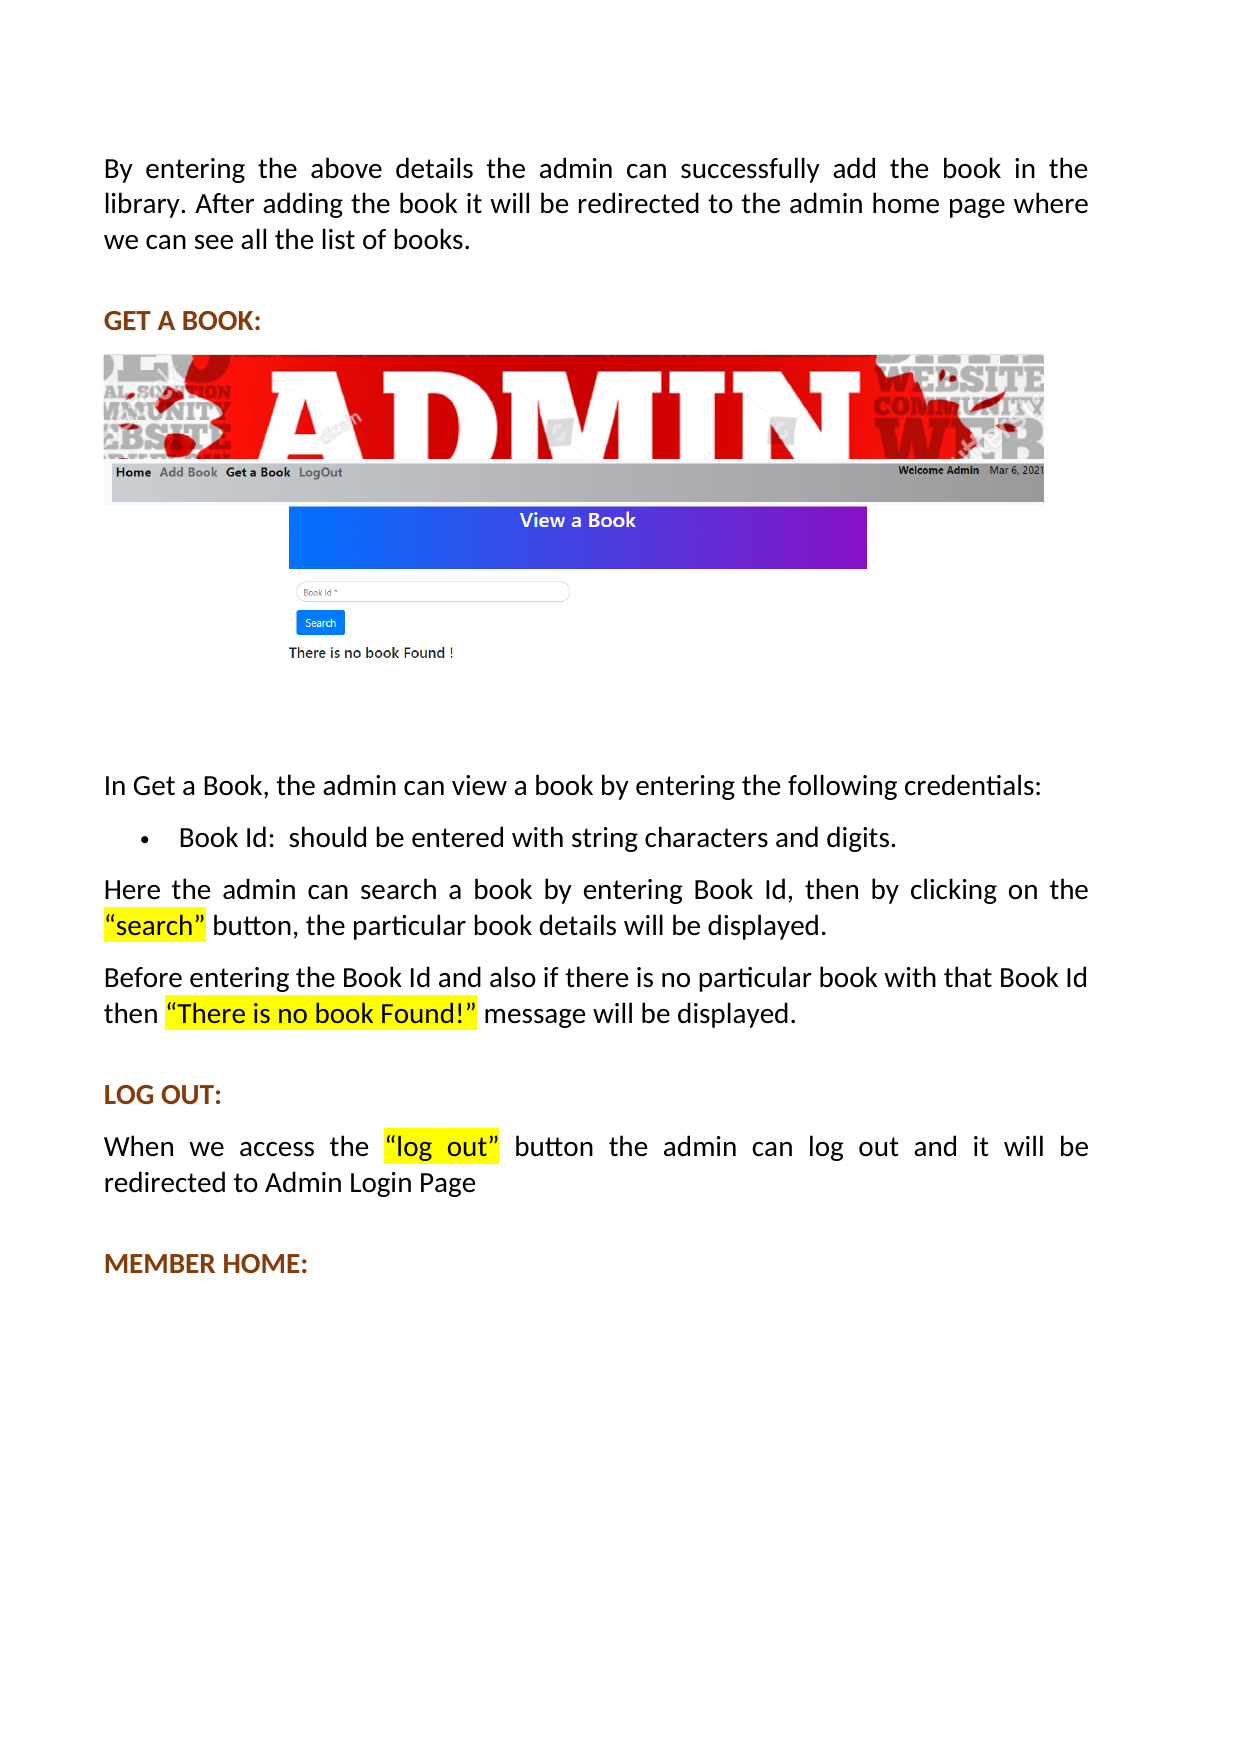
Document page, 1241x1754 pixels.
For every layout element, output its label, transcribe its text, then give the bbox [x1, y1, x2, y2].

text By entering the above details the admin can successfully add the book in the library. After adding the book it will be redirected to the admin home page where we can see all the list of books. [103, 150, 1090, 257]
list Book Id: should be entered with string characters and digits. [141, 819, 1090, 854]
text In Get a Book, the admin can view a book by entering the following credentials: [103, 767, 1090, 802]
picture [103, 354, 1044, 750]
text MEMBER HOME: [103, 1245, 1090, 1280]
text LOG OUT: [103, 1076, 1090, 1111]
text Here the admin can search a book by entering Book Id, then by clicking on the “search” button, the particular book details will be displayed. [103, 871, 1090, 942]
text Before entering the Book Id and also if there is no particular book with that Book Id then “There is no book Found!” message will be displayed. [103, 959, 1090, 1030]
text GET A BOOK: [103, 302, 1090, 338]
text When we access the “log out” button the admin can log out and it will be redirected to Admin Login Page [103, 1128, 1090, 1199]
